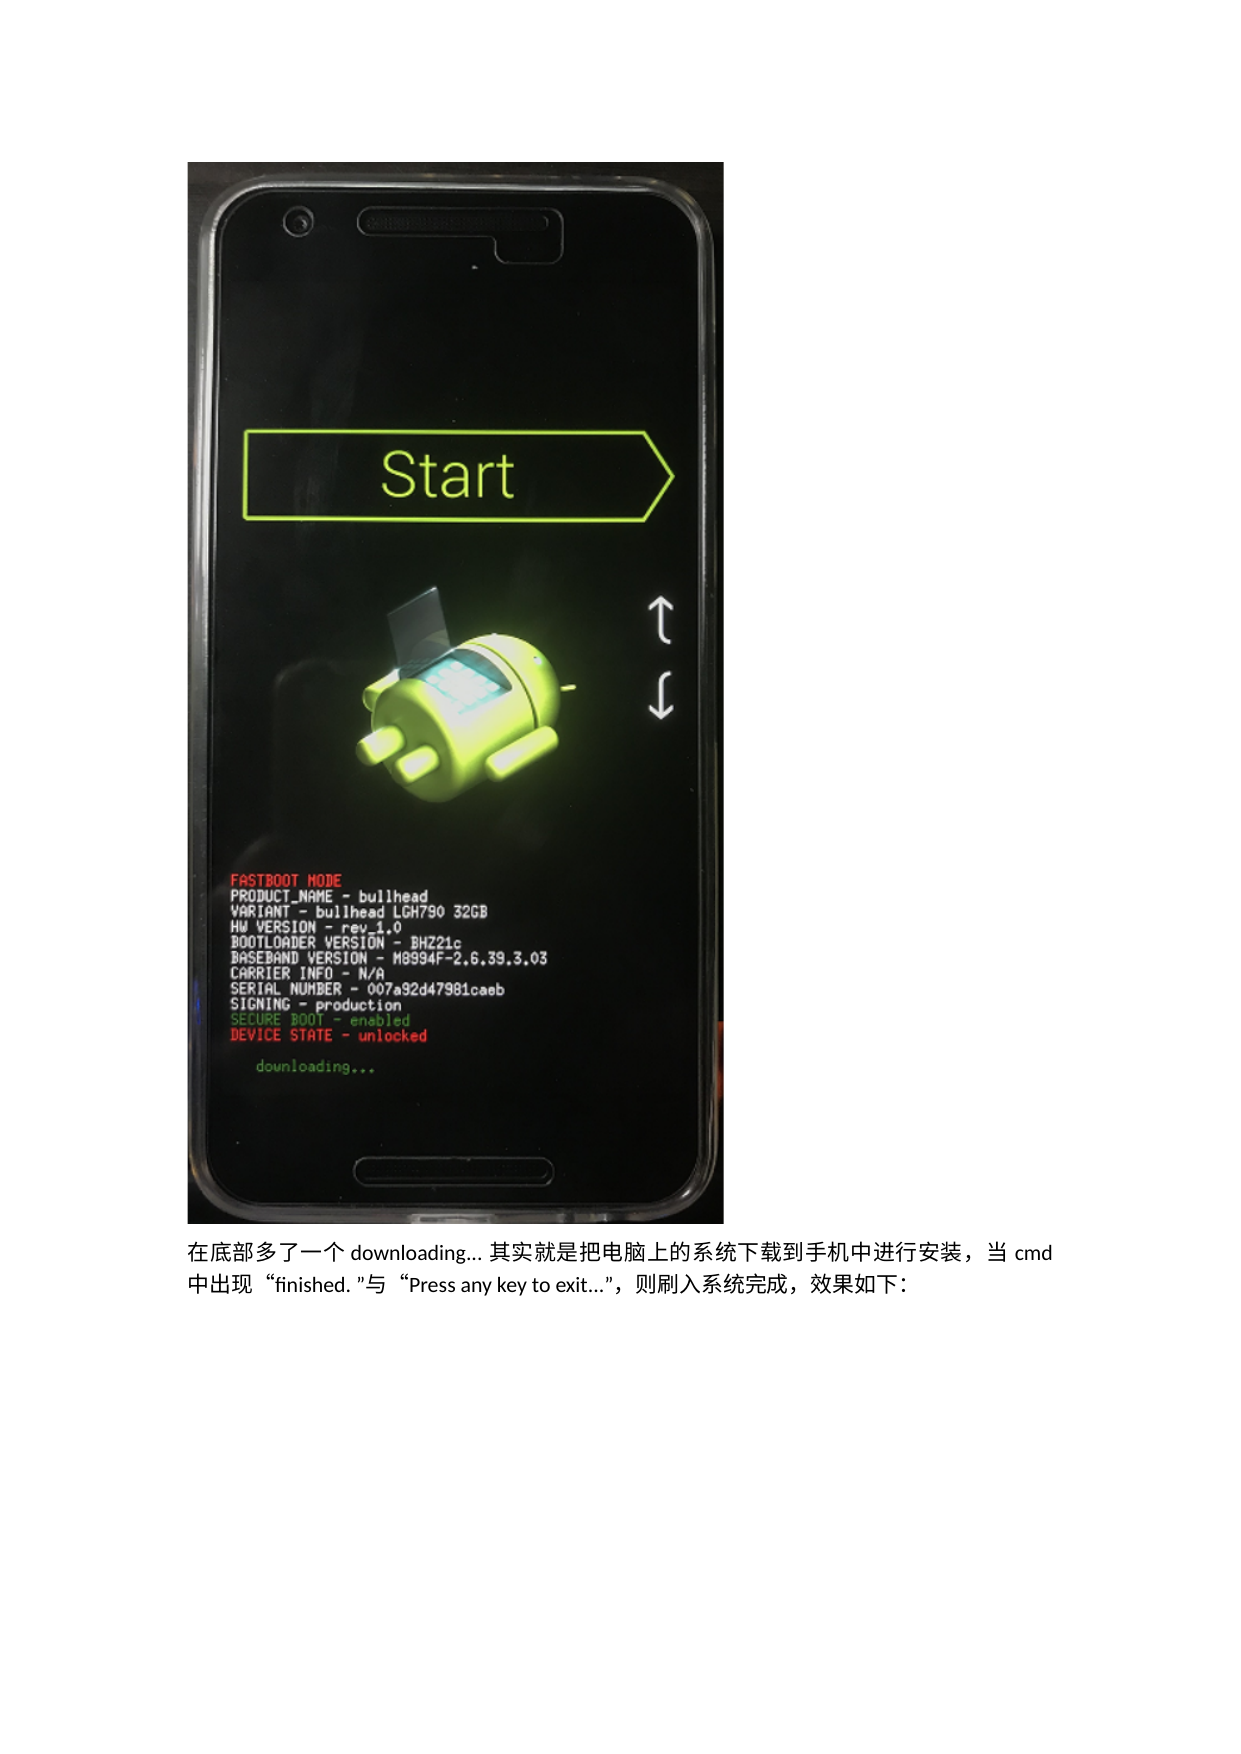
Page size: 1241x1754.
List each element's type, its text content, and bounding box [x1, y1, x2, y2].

list 在底部多了一个downloading... 其实就是把电脑上的系统下载到手机中进行安装，当cmd中出现“finished. ”与“Press any key to exit...”，则刷入系统完成，效果如下： [187, 1234, 1053, 1299]
picture [187, 162, 724, 1224]
